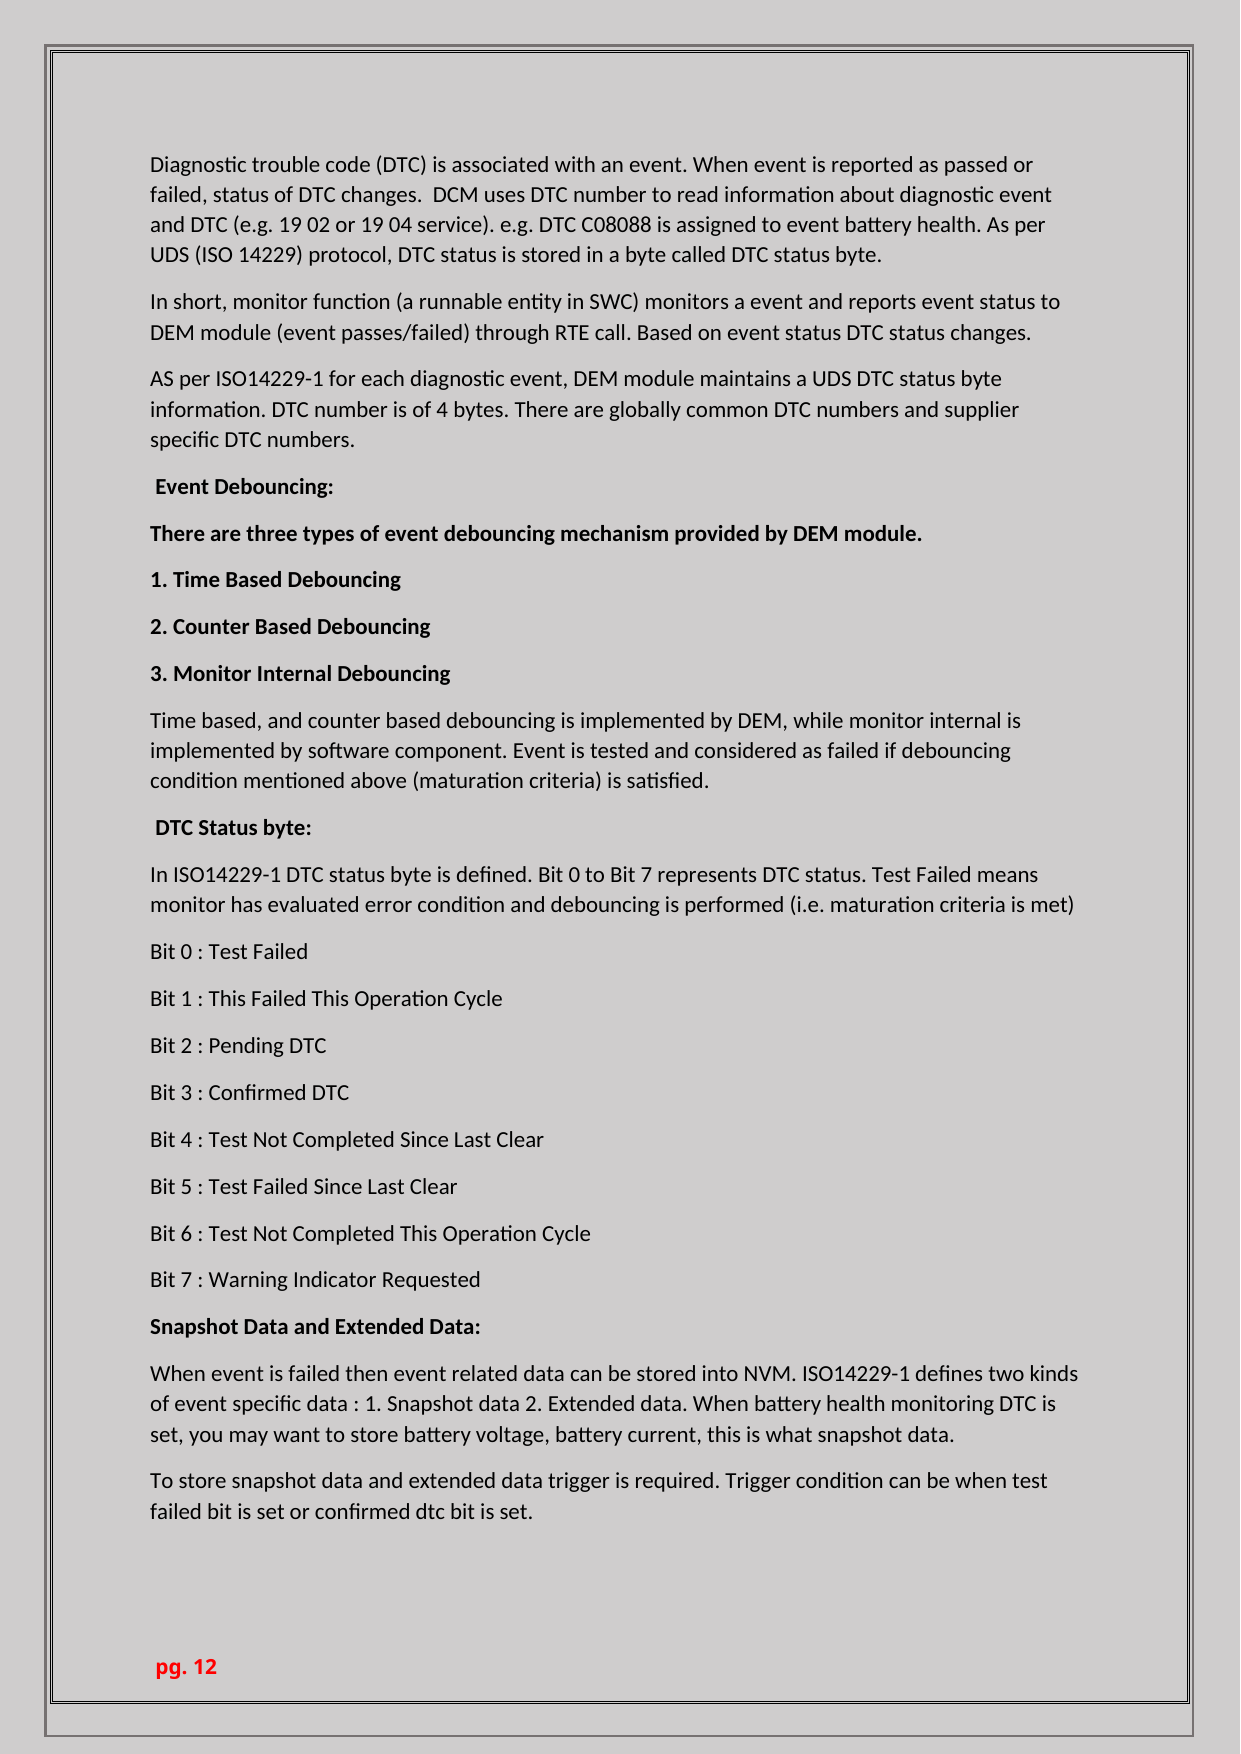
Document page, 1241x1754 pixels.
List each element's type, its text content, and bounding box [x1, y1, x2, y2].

text Snapshot Data and Extended Data: [150, 1312, 1090, 1341]
text 2. Counter Based Debouncing [150, 612, 1090, 641]
text To store snapshot data and extended data trigger is required. Trigger condition can be when test failed bit is set or confirmed dtc bit is set. [150, 1467, 1090, 1525]
text Time based, and counter based debouncing is implemented by DEM, while monitor internal is implemented by software component. Event is tested and considered as failed if debouncing condition mentioned above (maturation criteria) is satisfied. [150, 706, 1090, 795]
text There are three types of event debouncing mechanism provided by DEM module. [150, 519, 1090, 547]
text Bit 5 : Test Failed Since Last Clear [150, 1172, 1090, 1200]
text Bit 2 : Pending DTC [150, 1031, 1090, 1059]
text Bit 0 : Test Failed [150, 937, 1090, 966]
text Bit 3 : Confirmed DTC [150, 1078, 1090, 1106]
text When event is failed then event related data can be stored into NVM. ISO14229-1 defines two kinds of event specific data : 1. Snapshot data 2. Extended data. When battery health monitoring DTC is set, you may want to store battery voltage, battery current, this is what snapshot data. [150, 1359, 1090, 1448]
text Bit 7 : Warning Indicator Requested [150, 1266, 1090, 1294]
text Bit 4 : Test Not Completed Since Last Clear [150, 1125, 1090, 1153]
text Bit 6 : Test Not Completed This Operation Cycle [150, 1219, 1090, 1247]
text In ISO14229-1 DTC status byte is defined. Bit 0 to Bit 7 represents DTC status. Test Failed means monitor has evaluated error condition and debouncing is performed (i.e. maturation criteria is met) [150, 860, 1090, 919]
text 3. Monitor Internal Debouncing [150, 659, 1090, 687]
text Diagnostic trouble code (DTC) is associated with an event. When event is reported as passed or failed, status of DTC changes. DCM uses DTC number to read information about diagnostic event and DTC (e.g. 19 02 or 19 04 service). e.g. DTC C08088 is assigned to event battery health. As per UDS (ISO 14229) protocol, DTC status is stored in a byte called DTC status byte. [150, 150, 1090, 269]
text DTC Status byte: [150, 813, 1090, 842]
text In short, monitor function (a runnable entity in SWC) monitors a event and reports event status to DEM module (event passes/failed) through RTE call. Based on event status DTC status changes. [150, 287, 1090, 346]
text Bit 1 : This Failed This Operation Cycle [150, 984, 1090, 1012]
text Event Debouncing: [150, 472, 1090, 500]
text 1. Time Based Debouncing [150, 566, 1090, 594]
text AS per ISO14229-1 for each diagnostic event, DEM module maintains a UDS DTC status byte information. DTC number is of 4 bytes. There are globally common DTC numbers and supplier specific DTC numbers. [150, 364, 1090, 453]
